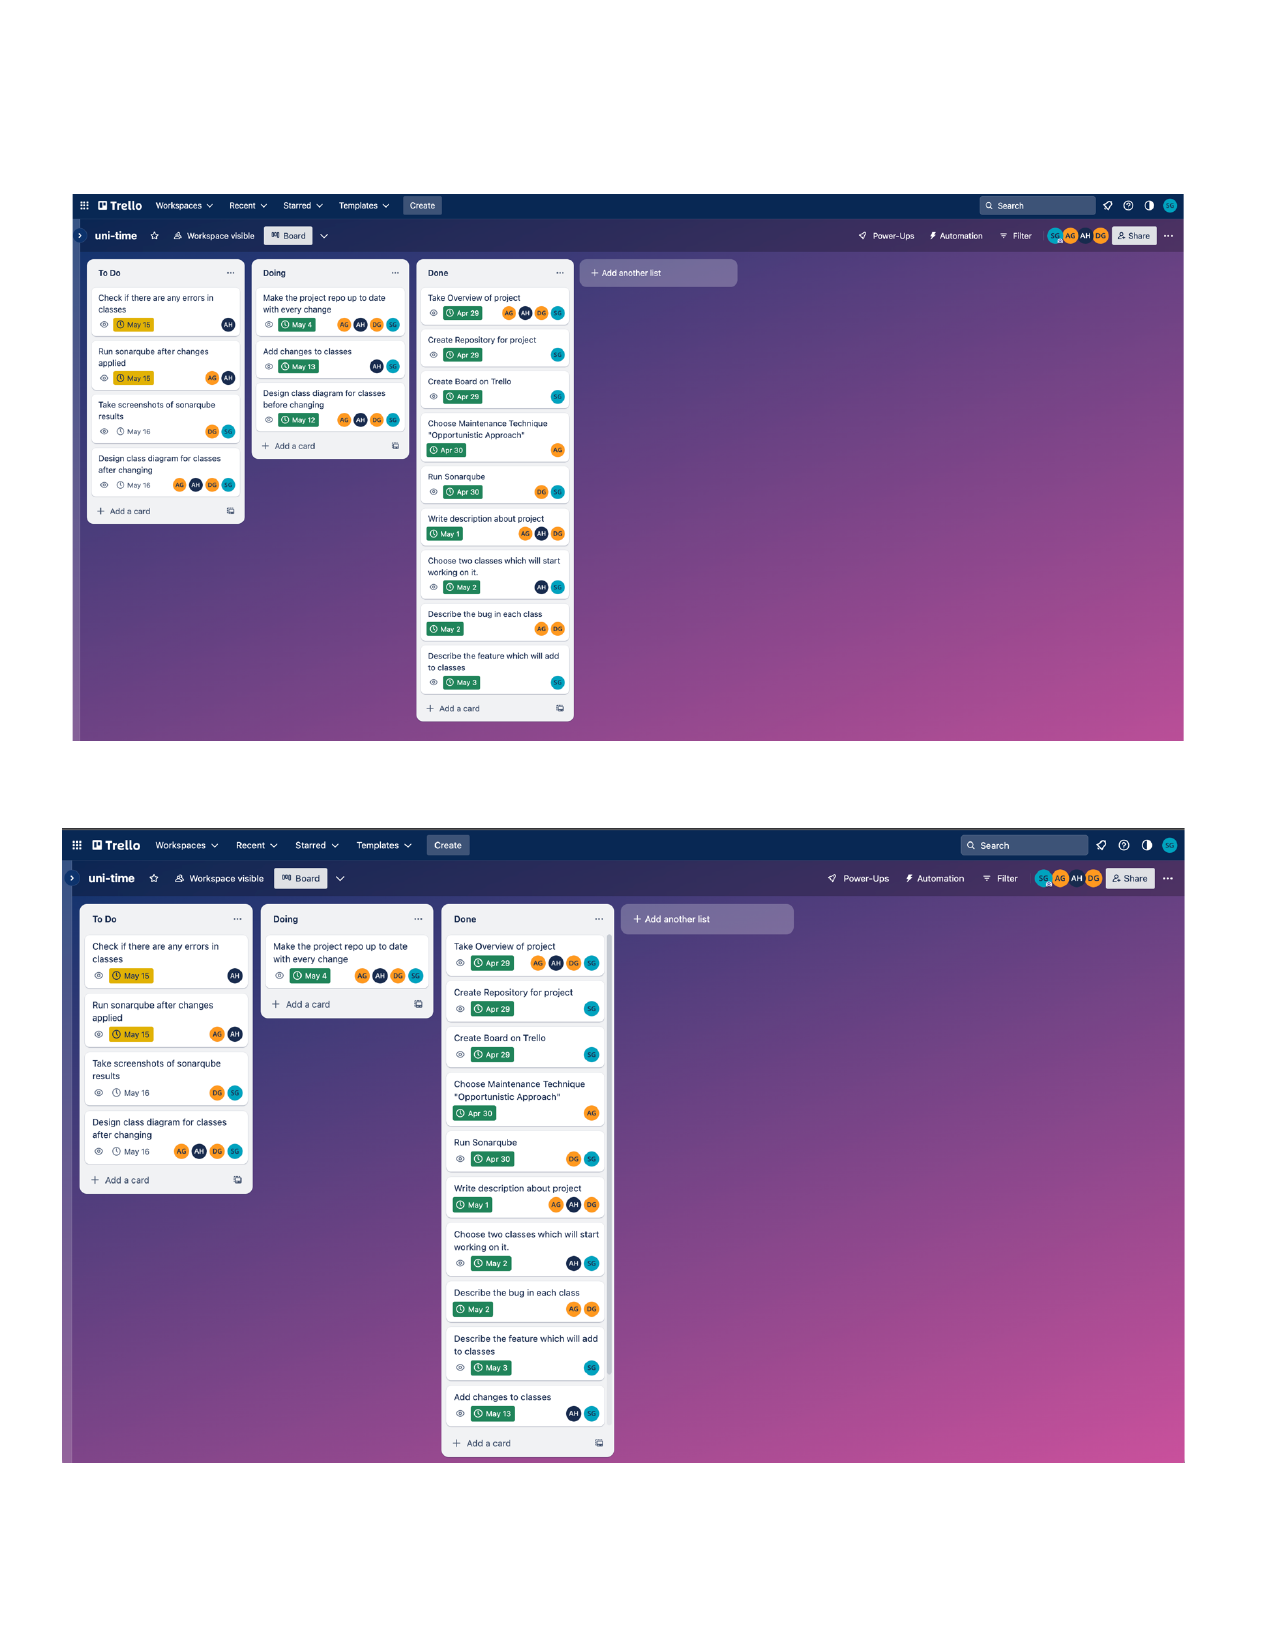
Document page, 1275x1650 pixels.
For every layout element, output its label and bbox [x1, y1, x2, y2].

picture [62, 828, 1185, 1463]
picture [72, 194, 1184, 741]
